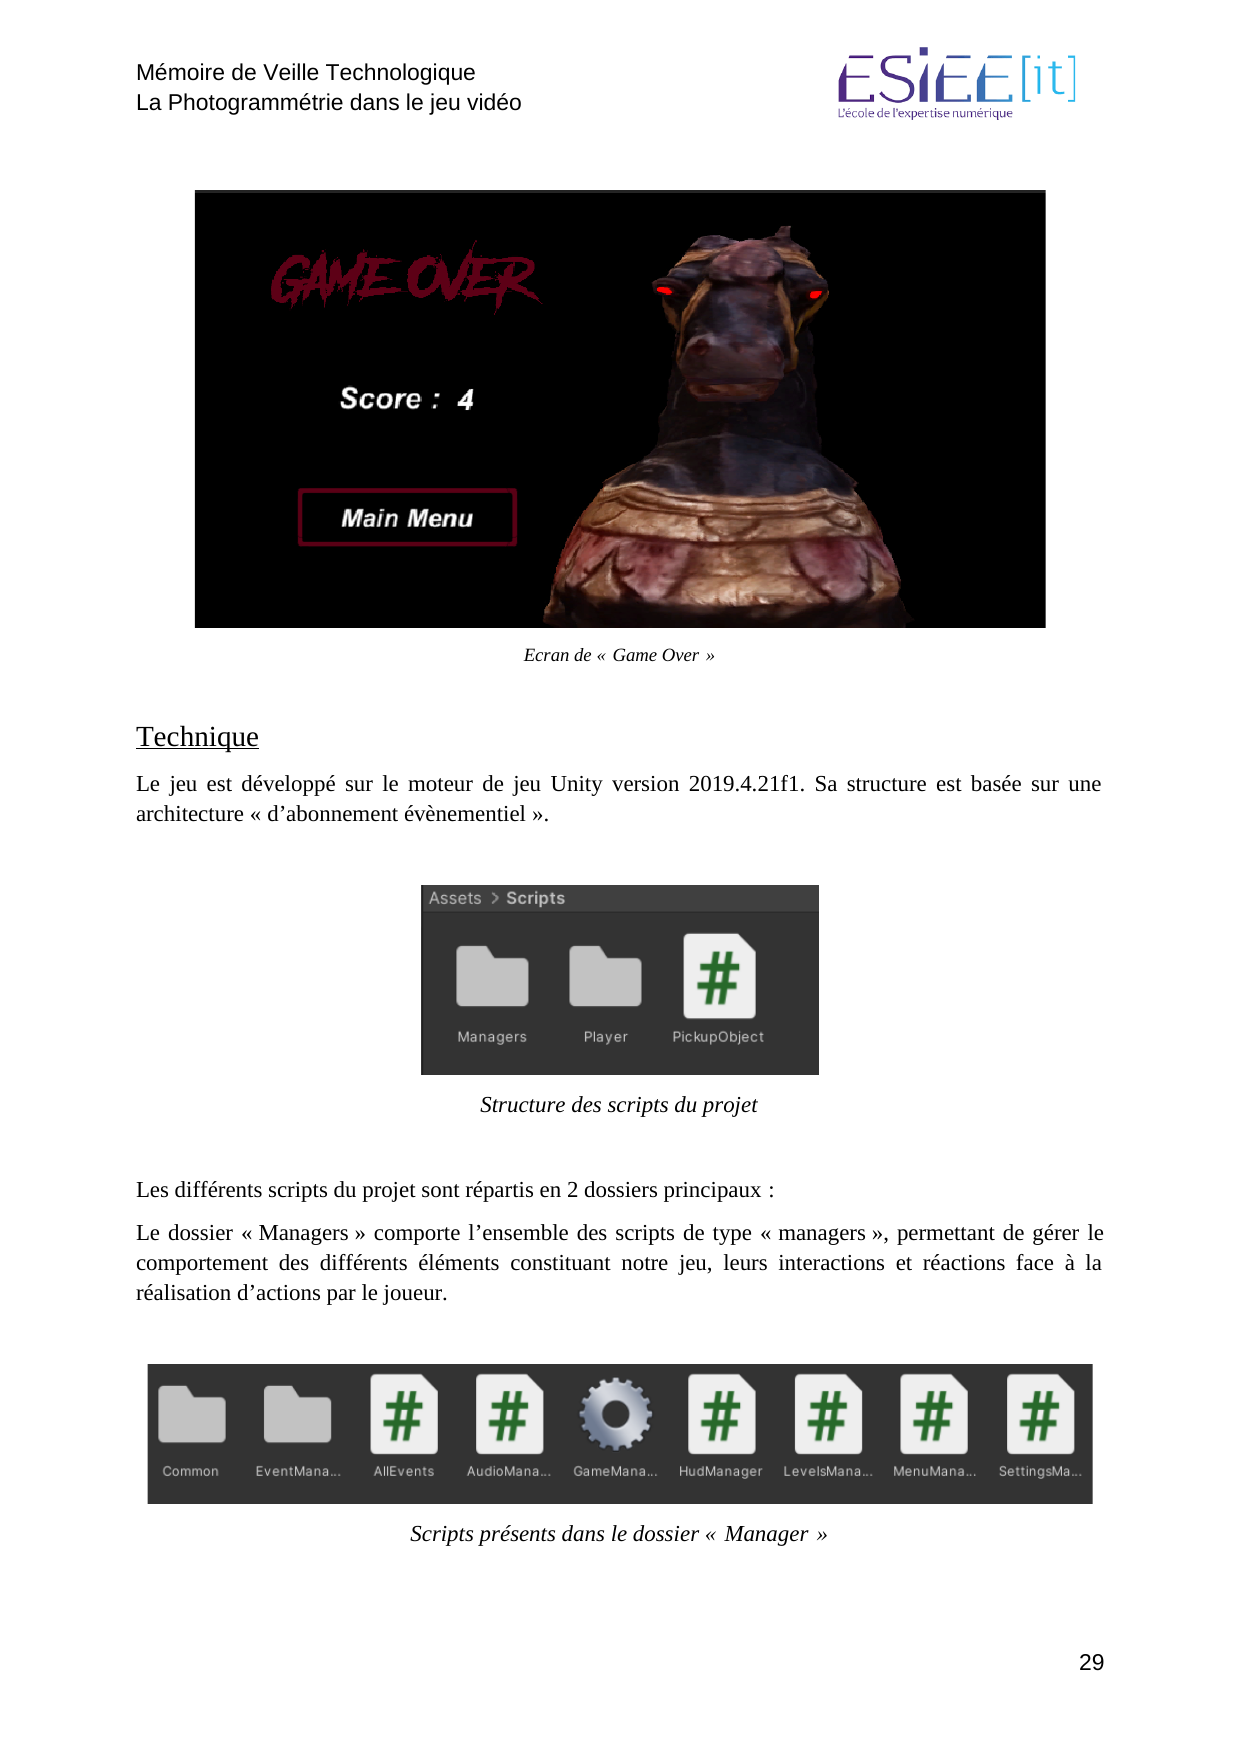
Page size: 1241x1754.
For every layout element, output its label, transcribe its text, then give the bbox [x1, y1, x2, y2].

text Technique [136, 719, 1104, 752]
text Le jeu est développé sur le moteur de jeu Unity version 2019.4.21f1. Sa structure est basée sur une architecture « d’abonnement évènementiel ». [136, 770, 1104, 826]
text Scripts présents dans le dossier « Manager » [136, 1519, 1104, 1546]
picture [838, 47, 1075, 120]
text Les différents scripts du projet sont répartis en 2 dossiers principaux : [136, 1176, 1104, 1202]
text Le dossier « Managers » comporte l’ensemble des scripts de type « managers », permettant de gérer le comportement des différents éléments constituant notre jeu, leurs interactions et réactions face à la réalisation d’actions par le joueur. [136, 1219, 1104, 1306]
text Ecran de « Game Over » [136, 644, 1104, 666]
text Structure des scripts du projet [136, 1091, 1104, 1117]
picture [194, 190, 1046, 628]
picture [147, 1364, 1093, 1504]
picture [421, 885, 819, 1075]
